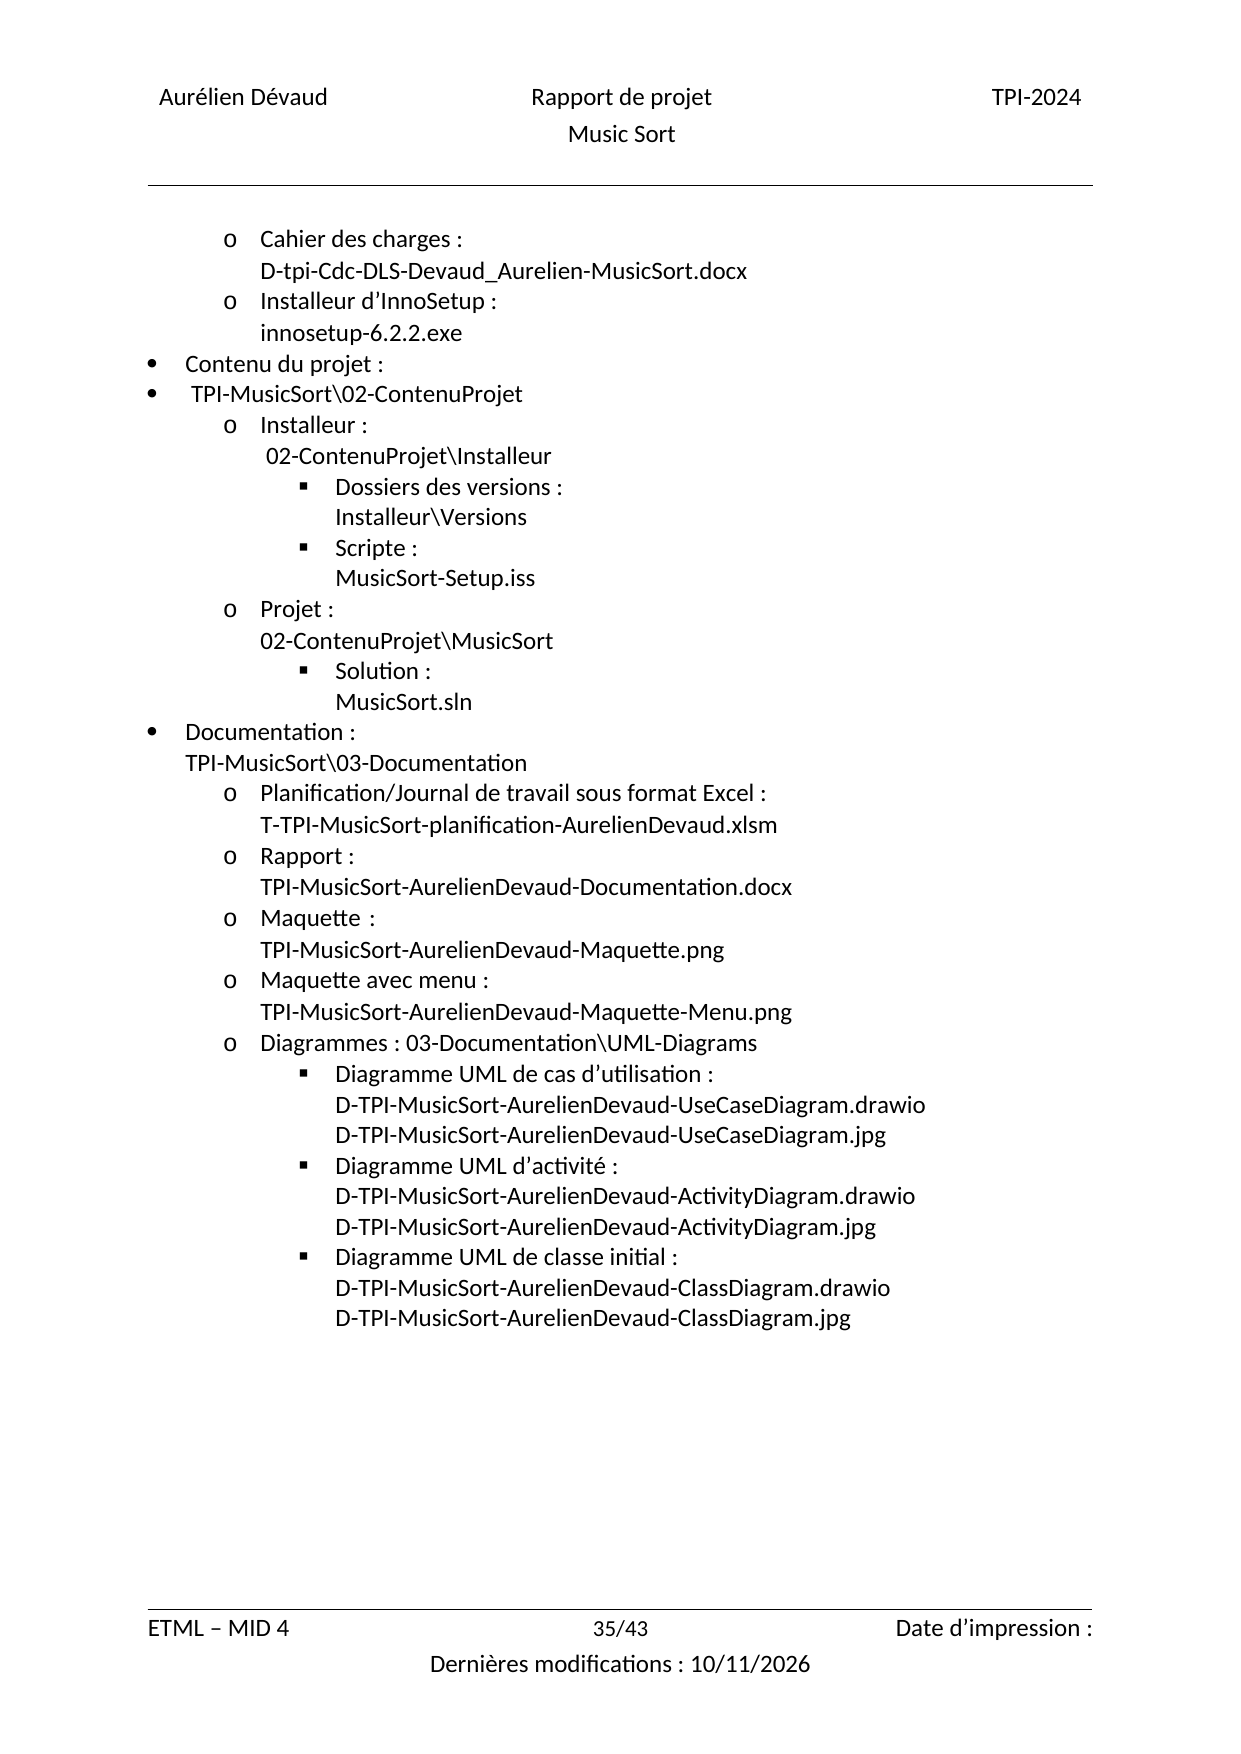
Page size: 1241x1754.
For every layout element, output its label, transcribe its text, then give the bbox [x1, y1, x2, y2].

list Dossiers des versions : Installeur\Versions [298, 471, 1092, 532]
list Solution : MusicSort.sln [298, 655, 1092, 716]
list Maquette : TPI-MusicSort-AurelienDevaud-Maquette.png [223, 902, 1092, 964]
list Diagramme UML de classe initial : D-TPI-MusicSort-AurelienDevaud-ClassDiagram.drawio D-TPI-MusicSort-AurelienDevaud-ClassDiagram.jpg [298, 1242, 1092, 1333]
list Planification/Journal de travail sous format Excel : T-TPI-MusicSort-planification-AurelienDevaud.xlsm [223, 777, 1092, 840]
list Rapport : TPI-MusicSort-AurelienDevaud-Documentation.docx [223, 840, 1092, 902]
list Scripte : MusicSort-Setup.iss [298, 532, 1092, 593]
list Maquette avec menu : TPI-MusicSort-AurelienDevaud-Maquette-Menu.png [223, 964, 1092, 1027]
list Contenu du projet : [148, 348, 1092, 378]
list Projet : 02-ContenuProjet\MusicSort [223, 593, 1092, 655]
list Documentation : TPI-MusicSort\03-Documentation [148, 716, 1092, 777]
list Diagrammes : 03-Documentation\UML-Diagrams [223, 1027, 1092, 1058]
list Installeur : 02-ContenuProjet\Installeur [223, 409, 1092, 471]
list Diagramme UML d’activité : D-TPI-MusicSort-AurelienDevaud-ActivityDiagram.drawio D-TPI-MusicSort-AurelienDevaud-ActivityDiagram.jpg [298, 1150, 1092, 1242]
list Installeur d’InnoSetup : innosetup-6.2.2.exe [223, 285, 1092, 348]
list Diagramme UML de cas d’utilisation : D-TPI-MusicSort-AurelienDevaud-UseCaseDiagram.drawio D-TPI-MusicSort-AurelienDevaud-UseCaseDiagram.jpg [298, 1058, 1092, 1150]
list TPI-MusicSort\02-ContenuProjet [148, 378, 1092, 409]
list Cahier des charges : D-tpi-Cdc-DLS-Devaud_Aurelien-MusicSort.docx [223, 223, 1092, 285]
